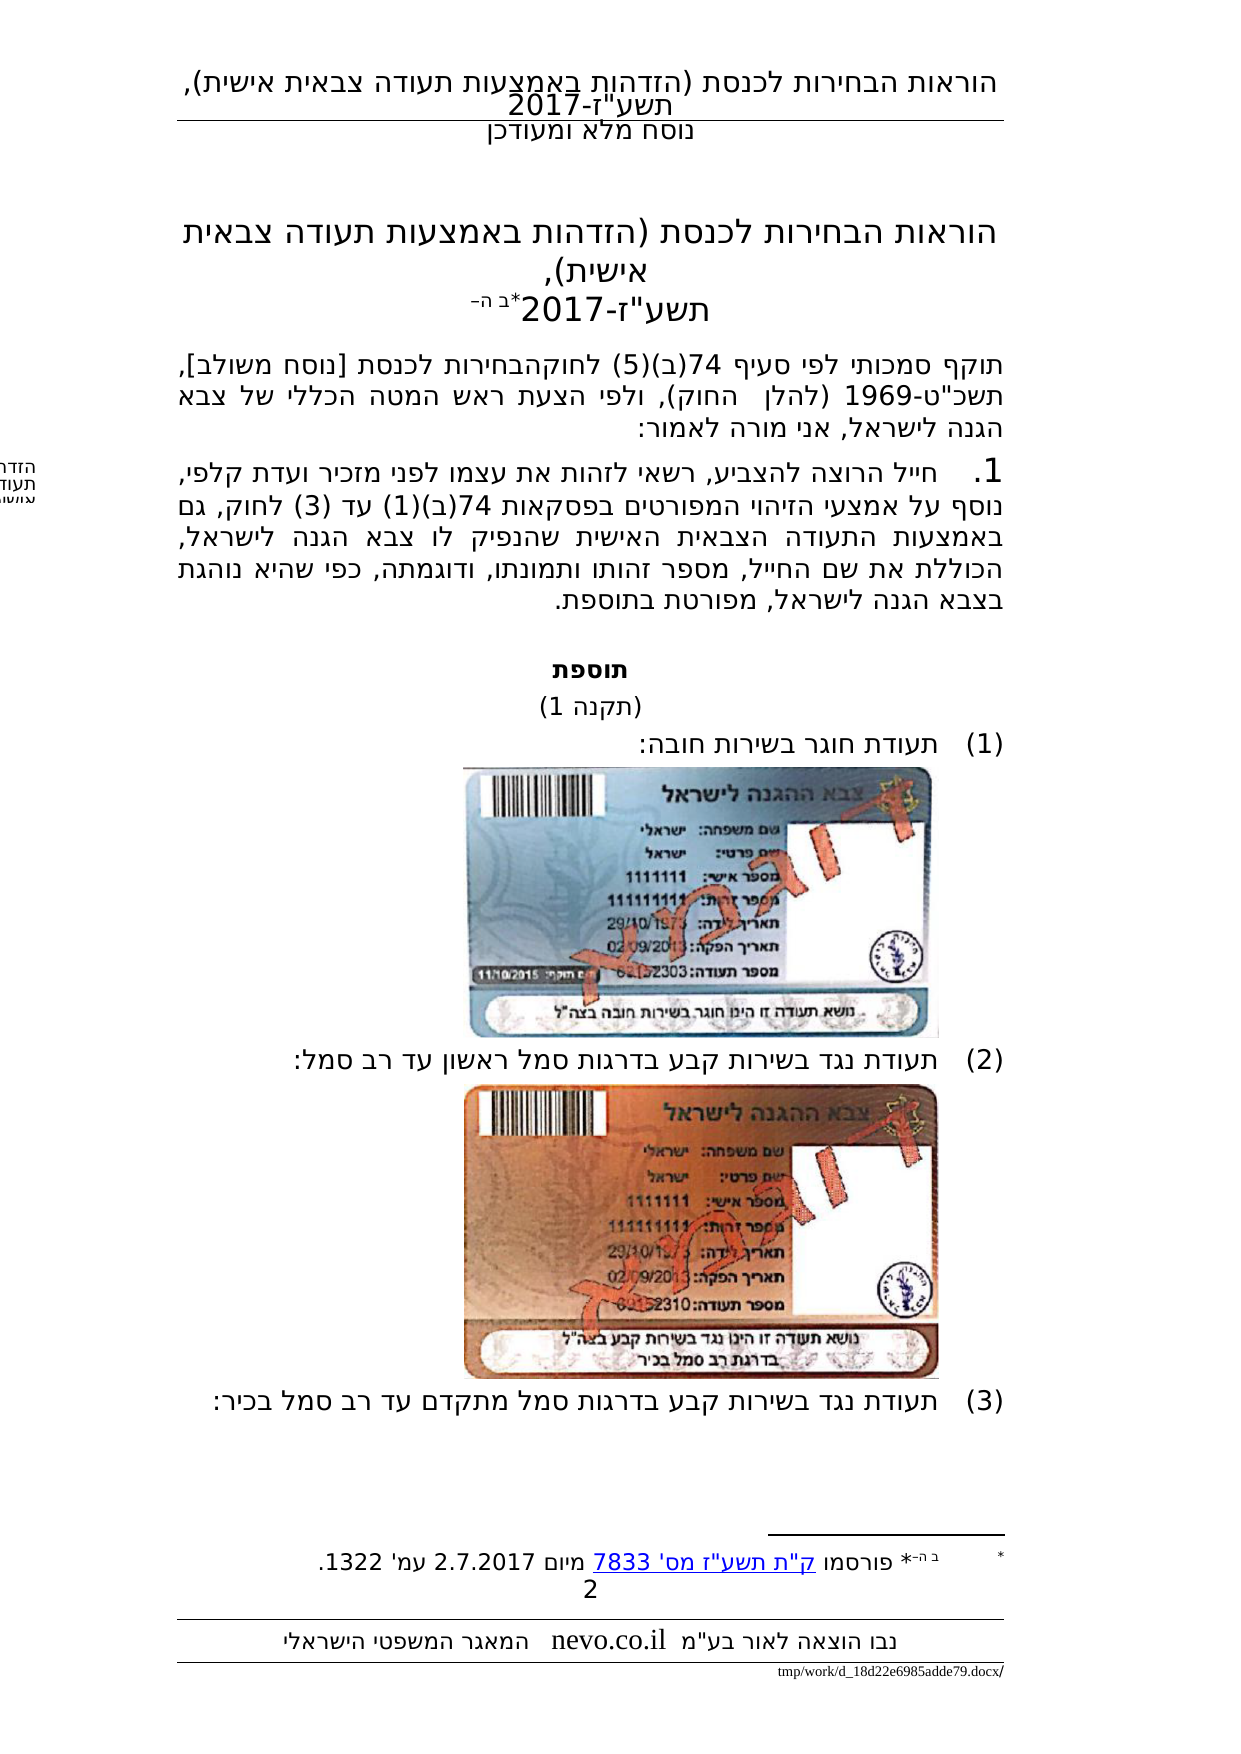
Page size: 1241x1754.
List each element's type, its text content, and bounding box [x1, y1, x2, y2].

text (2) תעודת נגד בשירות קבע בדרגות סמל ראשון עד רב סמל: [177, 1045, 1004, 1076]
text בתוקף סמכותי לפי סעיף 74(ב)(5) לחוק הבחירות לכנסת [נוסח משולב], התשכ"ט-1969 (להלן – החוק), ולפי הצעת ראש המטה הכללי של צבא הגנה לישראל, אני מורה לאמור: [177, 349, 1004, 444]
text (3) תעודת נגד בשירות קבע בדרגות סמל מתקדם עד רב סמל בכיר: [177, 1386, 1004, 1417]
text 1. חייל הרוצה להצביע, רשאי לזהות את עצמו לפני מזכיר ועדת קלפי, נוסף על אמצעי הזיהוי המפורטים בפסקאות 74(ב)(1) עד (3) לחוק, גם באמצעות התעודה הצבאית האישית שהנפיק לו צבא הגנה לישראל, הכוללת את שם החייל, מספר זהותו ותמונתו, ודוגמתה, כפי שהיא נוהגת בצבא הגנה לישראל, מפורטת בתוספת. [177, 451, 1004, 616]
text (1) תעודת חוגר בשירות חובה: [177, 729, 1004, 760]
text תוספת [177, 655, 1004, 684]
text (תקנה 1) [177, 692, 1004, 721]
text הוראות הבחירות לכנסת (הזדהות באמצעות תעודה צבאית אישית), תשע"ז-2017* [177, 212, 1004, 329]
